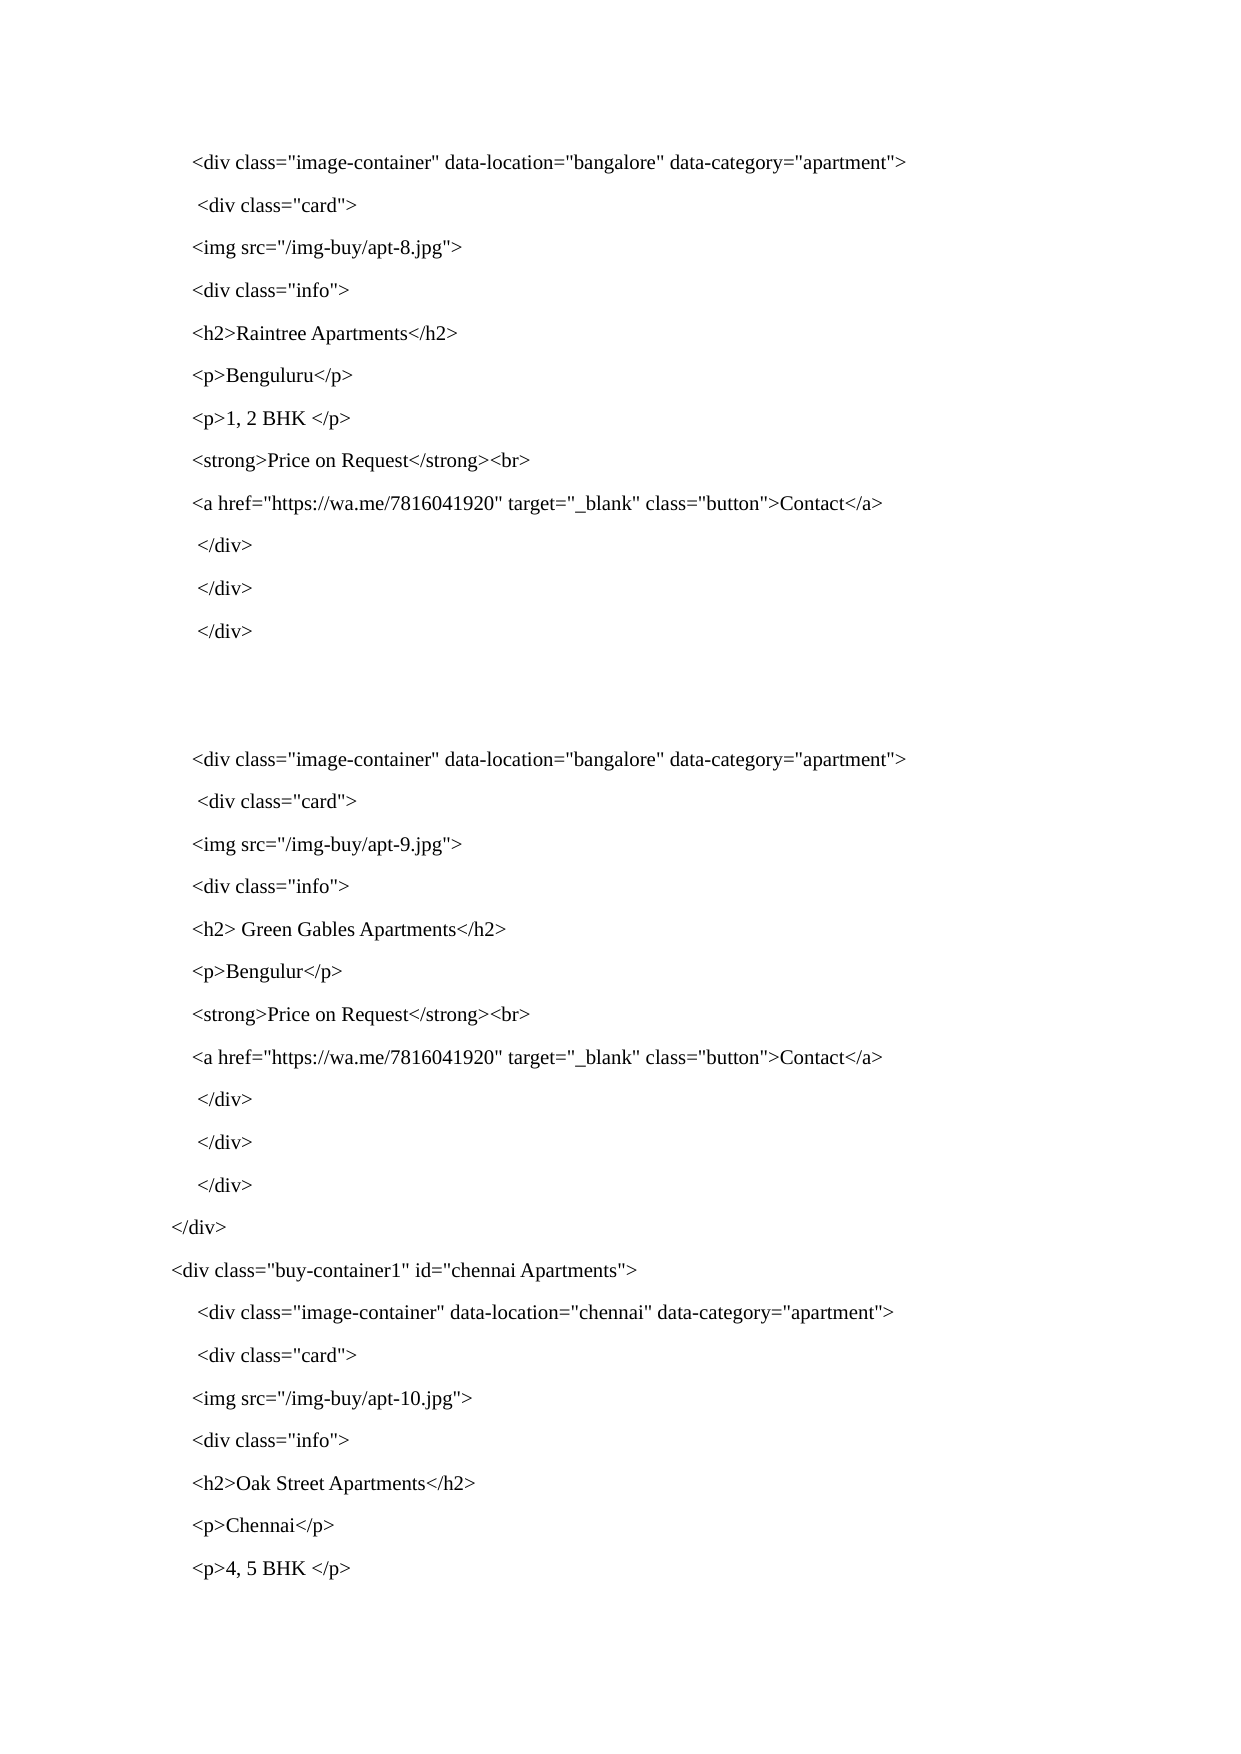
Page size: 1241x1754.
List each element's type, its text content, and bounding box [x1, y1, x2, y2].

text <h2>Raintree Apartments</h2> [150, 320, 1090, 344]
text <div class="image-container" data-location="bangalore" data-category="apartment"> [150, 150, 1090, 174]
text </div> [150, 1172, 1090, 1197]
text <img src="/img-buy/apt-9.jpg"> [150, 832, 1090, 856]
text <img src="/img-buy/apt-10.jpg"> [150, 1386, 1090, 1409]
text <p>Chennai</p> [150, 1513, 1090, 1537]
text <strong>Price on Request</strong><br> [150, 448, 1090, 472]
text <p>Bengulur</p> [150, 959, 1090, 983]
text <p>1, 2 BHK </p> [150, 406, 1090, 430]
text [150, 1300, 1090, 1324]
text <a href="https://wa.me/7816041920" target="_blank" class="button">Contact</a> [150, 1045, 1090, 1069]
text </div> [150, 533, 1090, 557]
text <p>Benguluru</p> [150, 363, 1090, 387]
text <h2>Oak Street Apartments</h2> [150, 1471, 1090, 1495]
text <div class="image-container" data-location="bangalore" data-category="apartment"> [150, 746, 1090, 771]
text <img src="/img-buy/apt-8.jpg"> [150, 235, 1090, 259]
text <p>4, 5 BHK </p> [150, 1556, 1090, 1580]
text <strong>Price on Request</strong><br> [150, 1002, 1090, 1026]
text <div class="info"> [150, 278, 1090, 302]
text <h2> Green Gables Apartments</h2> [150, 917, 1090, 941]
text <div class="info"> [150, 874, 1090, 898]
text </div> [150, 619, 1090, 643]
text </div> [150, 1087, 1090, 1111]
text <div class="info"> [150, 1428, 1090, 1452]
text <div class="card"> [150, 1343, 1090, 1367]
text <div class="card"> [150, 789, 1090, 813]
text </div> [150, 576, 1090, 600]
text <a href="https://wa.me/7816041920" target="_blank" class="button">Contact</a> [150, 491, 1090, 515]
text </div> [150, 1215, 1090, 1239]
text <div class="buy-container1" id="chennai Apartments"> [150, 1258, 1090, 1282]
text </div> [150, 1130, 1090, 1154]
text <div class="card"> [150, 193, 1090, 217]
